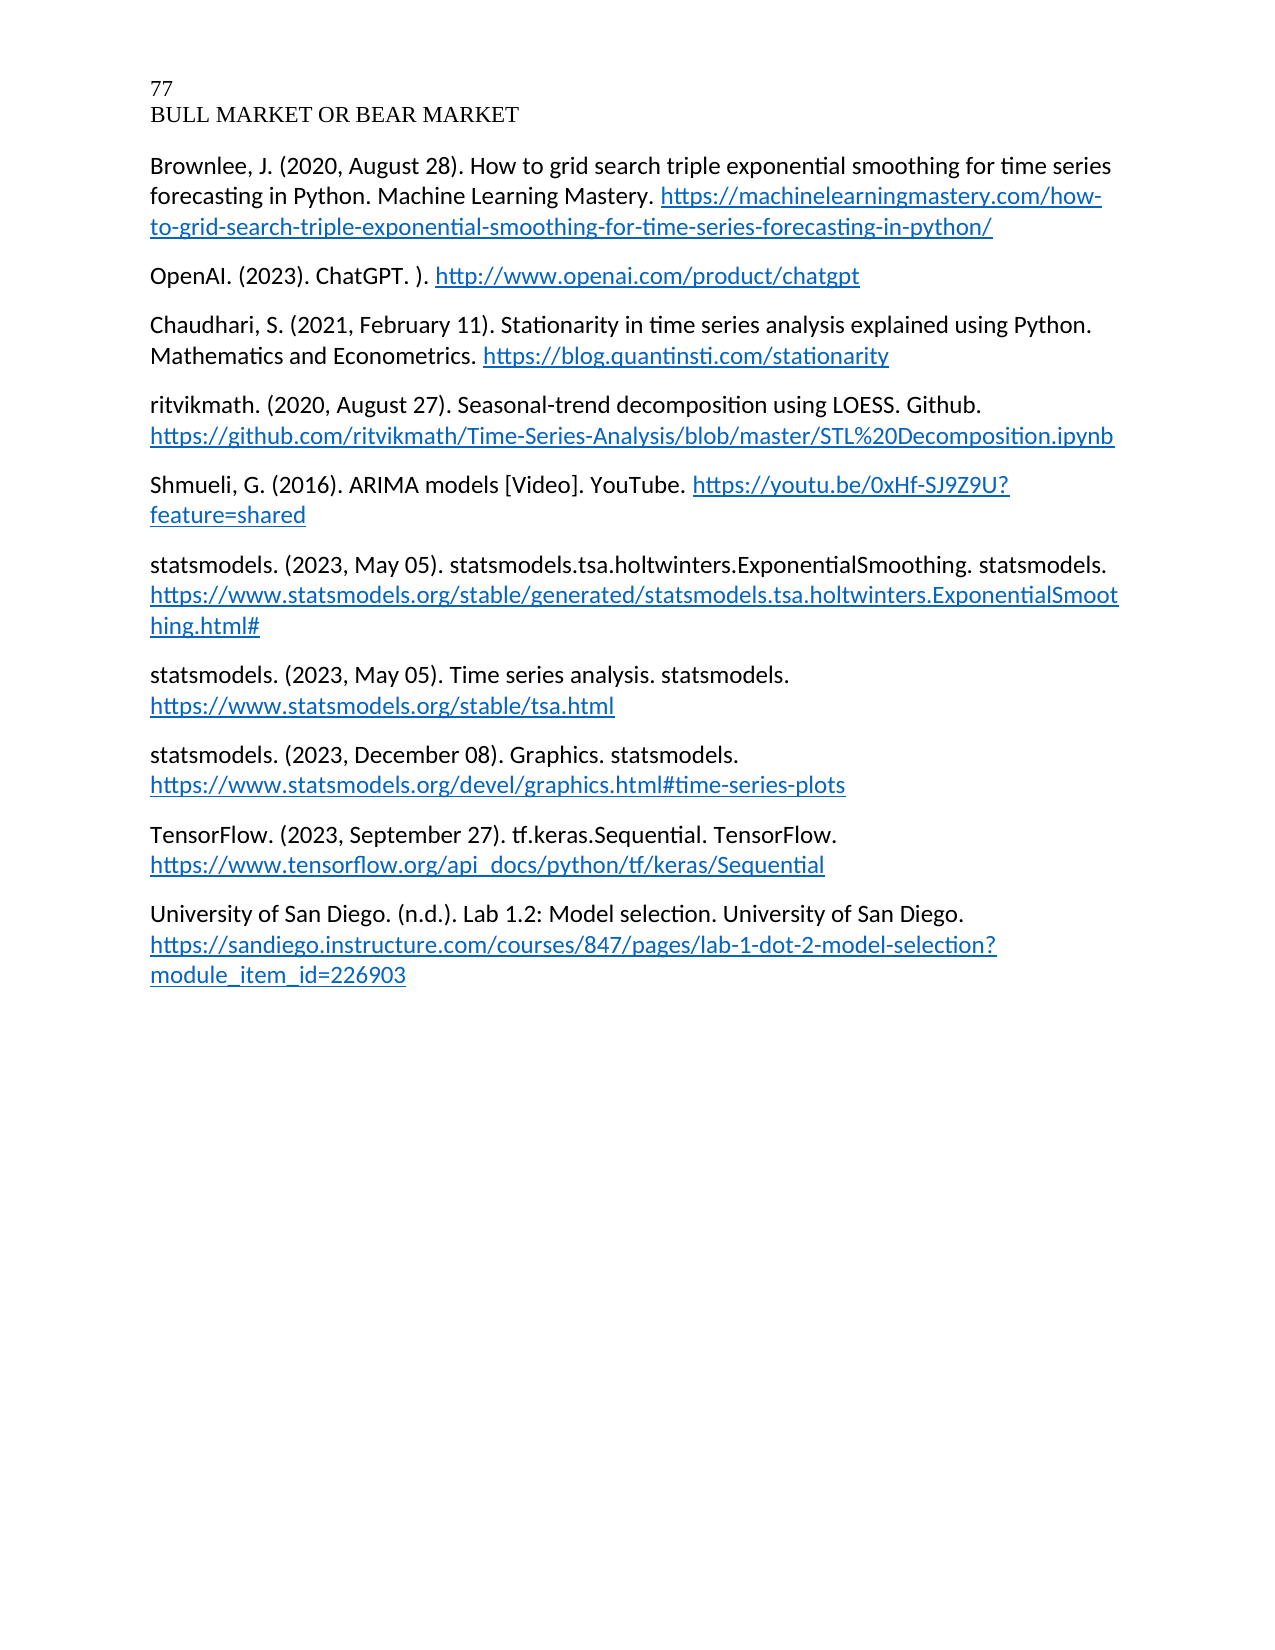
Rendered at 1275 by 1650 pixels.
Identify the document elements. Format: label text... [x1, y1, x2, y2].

text Chaudhari, S. (2021, February 11). Stationarity in time series analysis explained using Python. Mathematics and Econometrics. https://blog.quantinsti.com/stationarity [150, 309, 1125, 371]
text statsmodels. (2023, December 08). Graphics. statsmodels. https://www.statsmodels.org/devel/graphics.html#time-series-plots [150, 739, 1125, 800]
text statsmodels. (2023, May 05). statsmodels.tsa.holtwinters.ExponentialSmoothing. statsmodels. https://www.statsmodels.org/stable/generated/statsmodels.tsa.holtwinters.ExponentialSmoothing.html# [150, 549, 1125, 641]
text Shmueli, G. (2016). ARIMA models [Video]. YouTube. https://youtu.be/0xHf-SJ9Z9U?feature=shared [150, 469, 1125, 530]
text statsmodels. (2023, May 05). Time series analysis. statsmodels. https://www.statsmodels.org/stable/tsa.html [150, 659, 1125, 720]
text TensorFlow. (2023, September 27). tf.keras.Sequential. TensorFlow. https://www.tensorflow.org/api_docs/python/tf/keras/Sequential [150, 819, 1125, 880]
text ritvikmath. (2020, August 27). Seasonal-trend decomposition using LOESS. Github. https://github.com/ritvikmath/Time-Series-Analysis/blob/master/STL%20Decomposition.ipynb [150, 389, 1125, 450]
text OpenAI. (2023). ChatGPT. ). http://www.openai.com/product/chatgpt [150, 260, 1125, 291]
text Brownlee, J. (2020, August 28). How to grid search triple exponential smoothing for time series forecasting in Python. Machine Learning Mastery. https://machinelearningmastery.com/how-to-grid-search-triple-exponential-smoothing-for-time-series-forecasting-in-python/ [150, 150, 1125, 242]
text University of San Diego. (n.d.). Lab 1.2: Model selection. University of San Diego. https://sandiego.instructure.com/courses/847/pages/lab-1-dot-2-model-selection?module_item_id=226903 [150, 899, 1125, 990]
